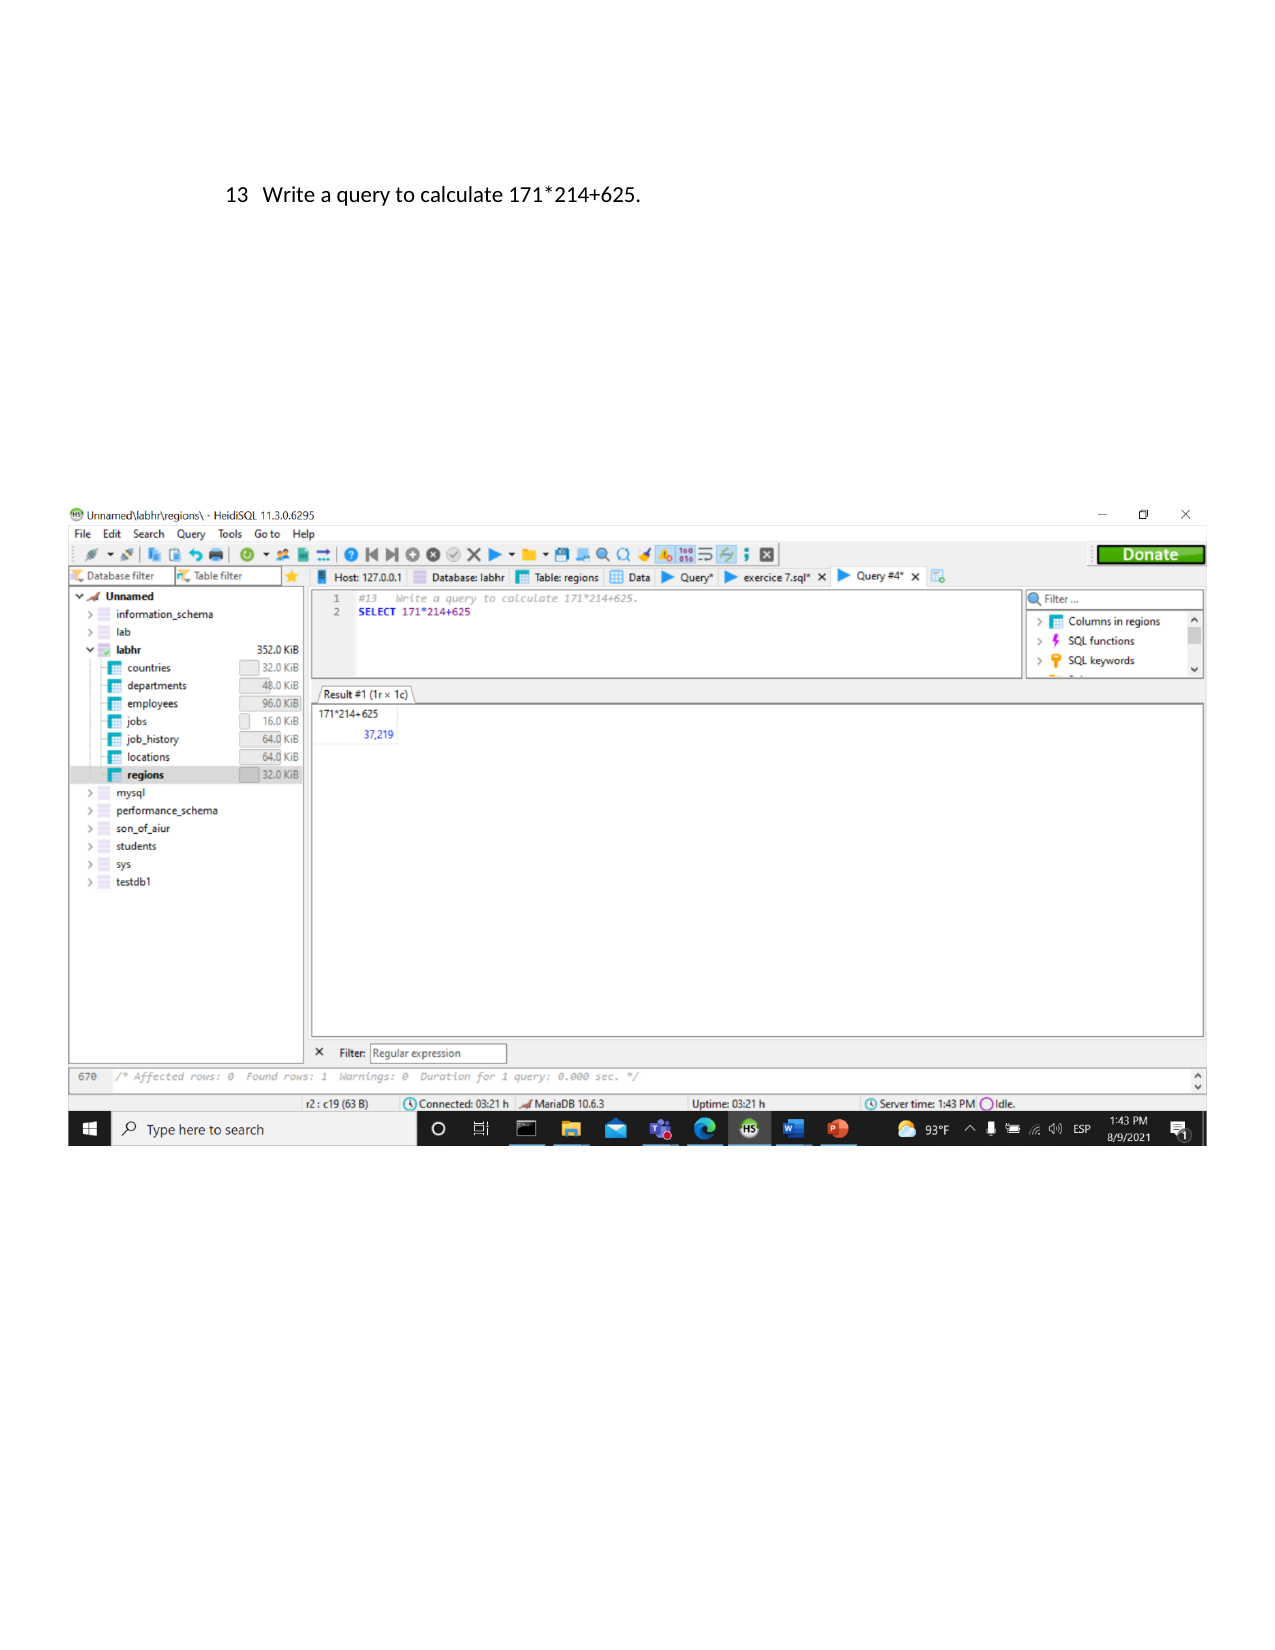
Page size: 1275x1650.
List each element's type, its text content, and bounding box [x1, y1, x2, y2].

list Write a query to calculate 171*214+625. [225, 180, 1125, 208]
picture [68, 504, 1207, 1146]
